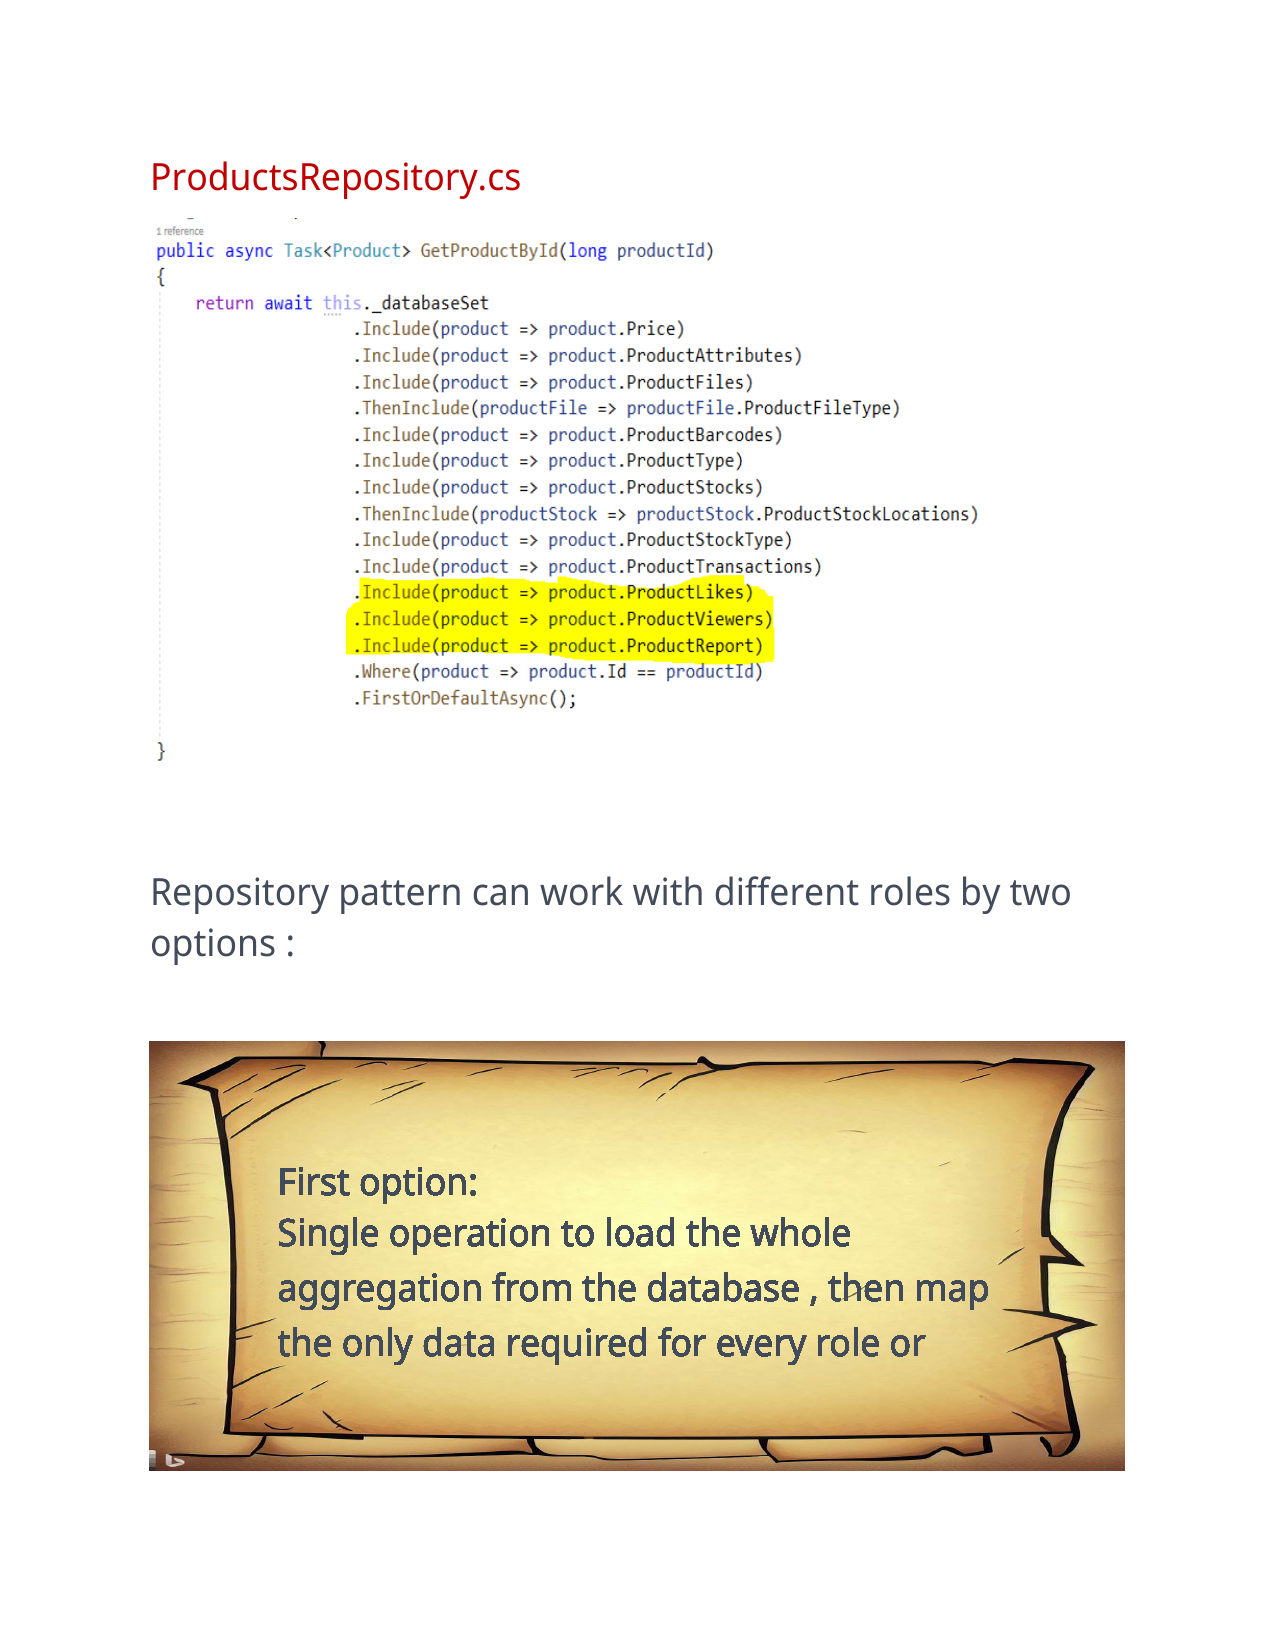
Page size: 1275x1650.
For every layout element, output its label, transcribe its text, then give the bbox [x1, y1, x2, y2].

text Repository pattern can work with different roles by two options : [150, 865, 1125, 967]
text ProductsRepository.cs [150, 150, 1125, 201]
picture [150, 218, 1036, 779]
